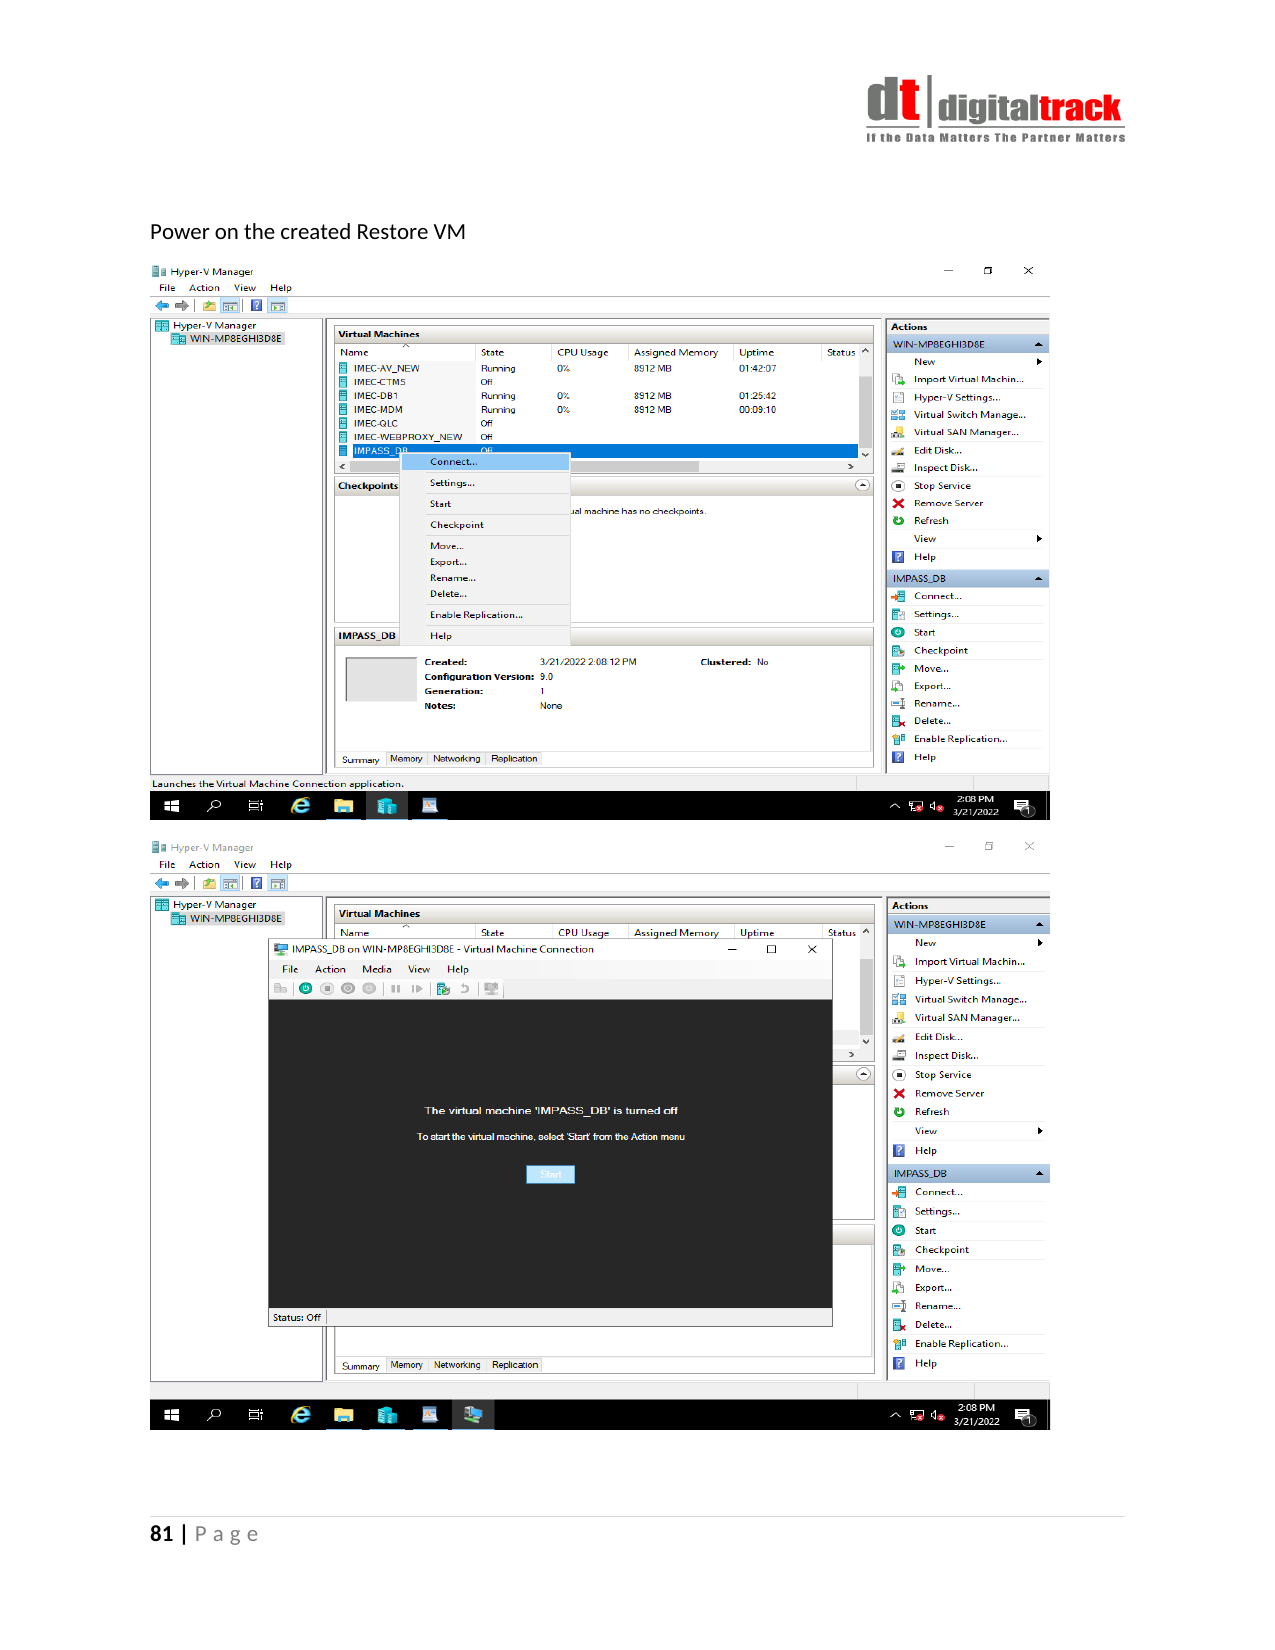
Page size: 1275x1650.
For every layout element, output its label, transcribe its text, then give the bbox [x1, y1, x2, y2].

picture [150, 838, 1050, 1430]
text Power on the created Restore VM [150, 217, 1125, 245]
picture [150, 263, 1050, 820]
picture [866, 75, 1125, 142]
